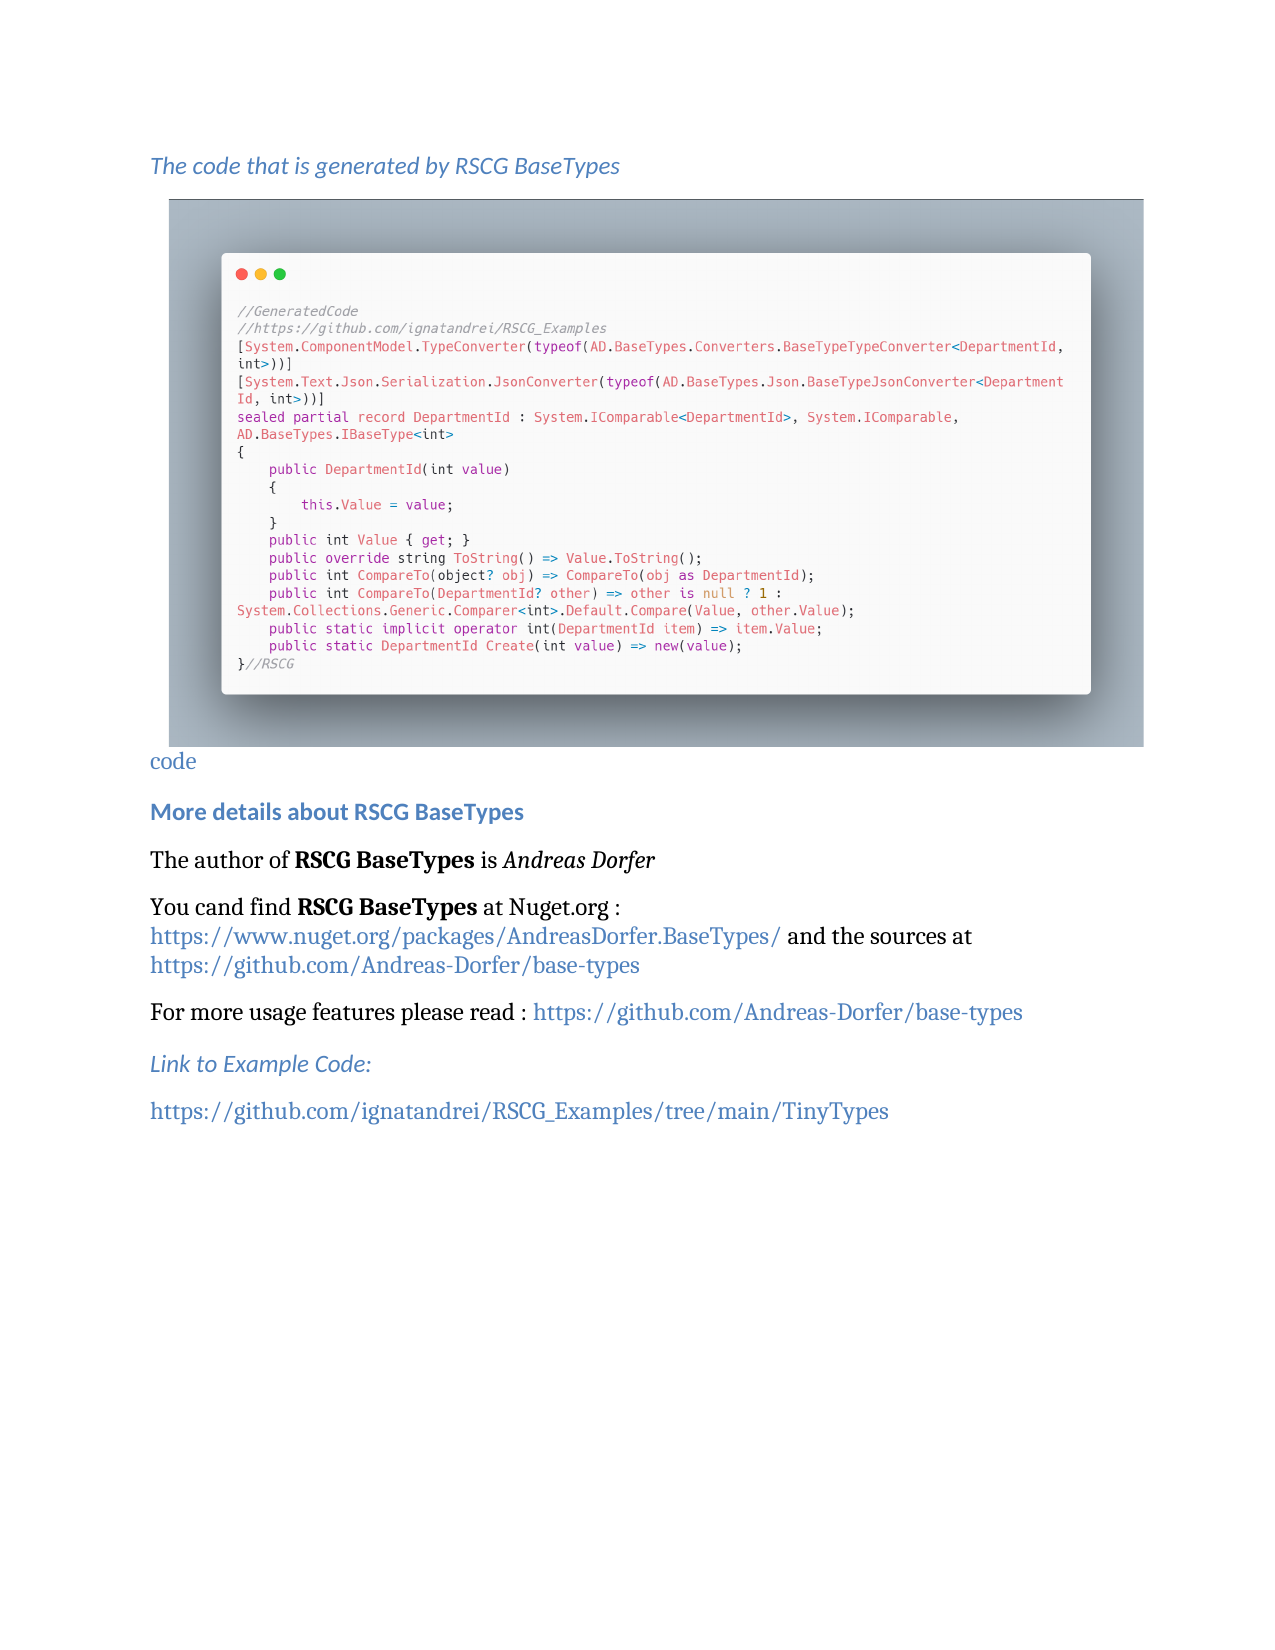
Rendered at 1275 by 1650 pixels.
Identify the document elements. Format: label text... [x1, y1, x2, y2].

subtitle Link to Example Code: [150, 1048, 1125, 1078]
subtitle The code that is generated by RSCG BaseTypes [150, 150, 1125, 181]
text You cand find RSCG BaseTypes at Nuget.org : https://www.nuget.org/packages/AndreasDorfer.BaseTypes/ and the sources at https://github.com/Andreas-Dorfer/base-types [150, 893, 1125, 979]
picture [168, 199, 1144, 747]
subtitle More details about RSCG BaseTypes [150, 796, 1125, 827]
text The author of RSCG BaseTypes is Andreas Dorfer [150, 846, 1125, 874]
text For more usage features please read : https://github.com/Andreas-Dorfer/base-types [150, 998, 1125, 1027]
